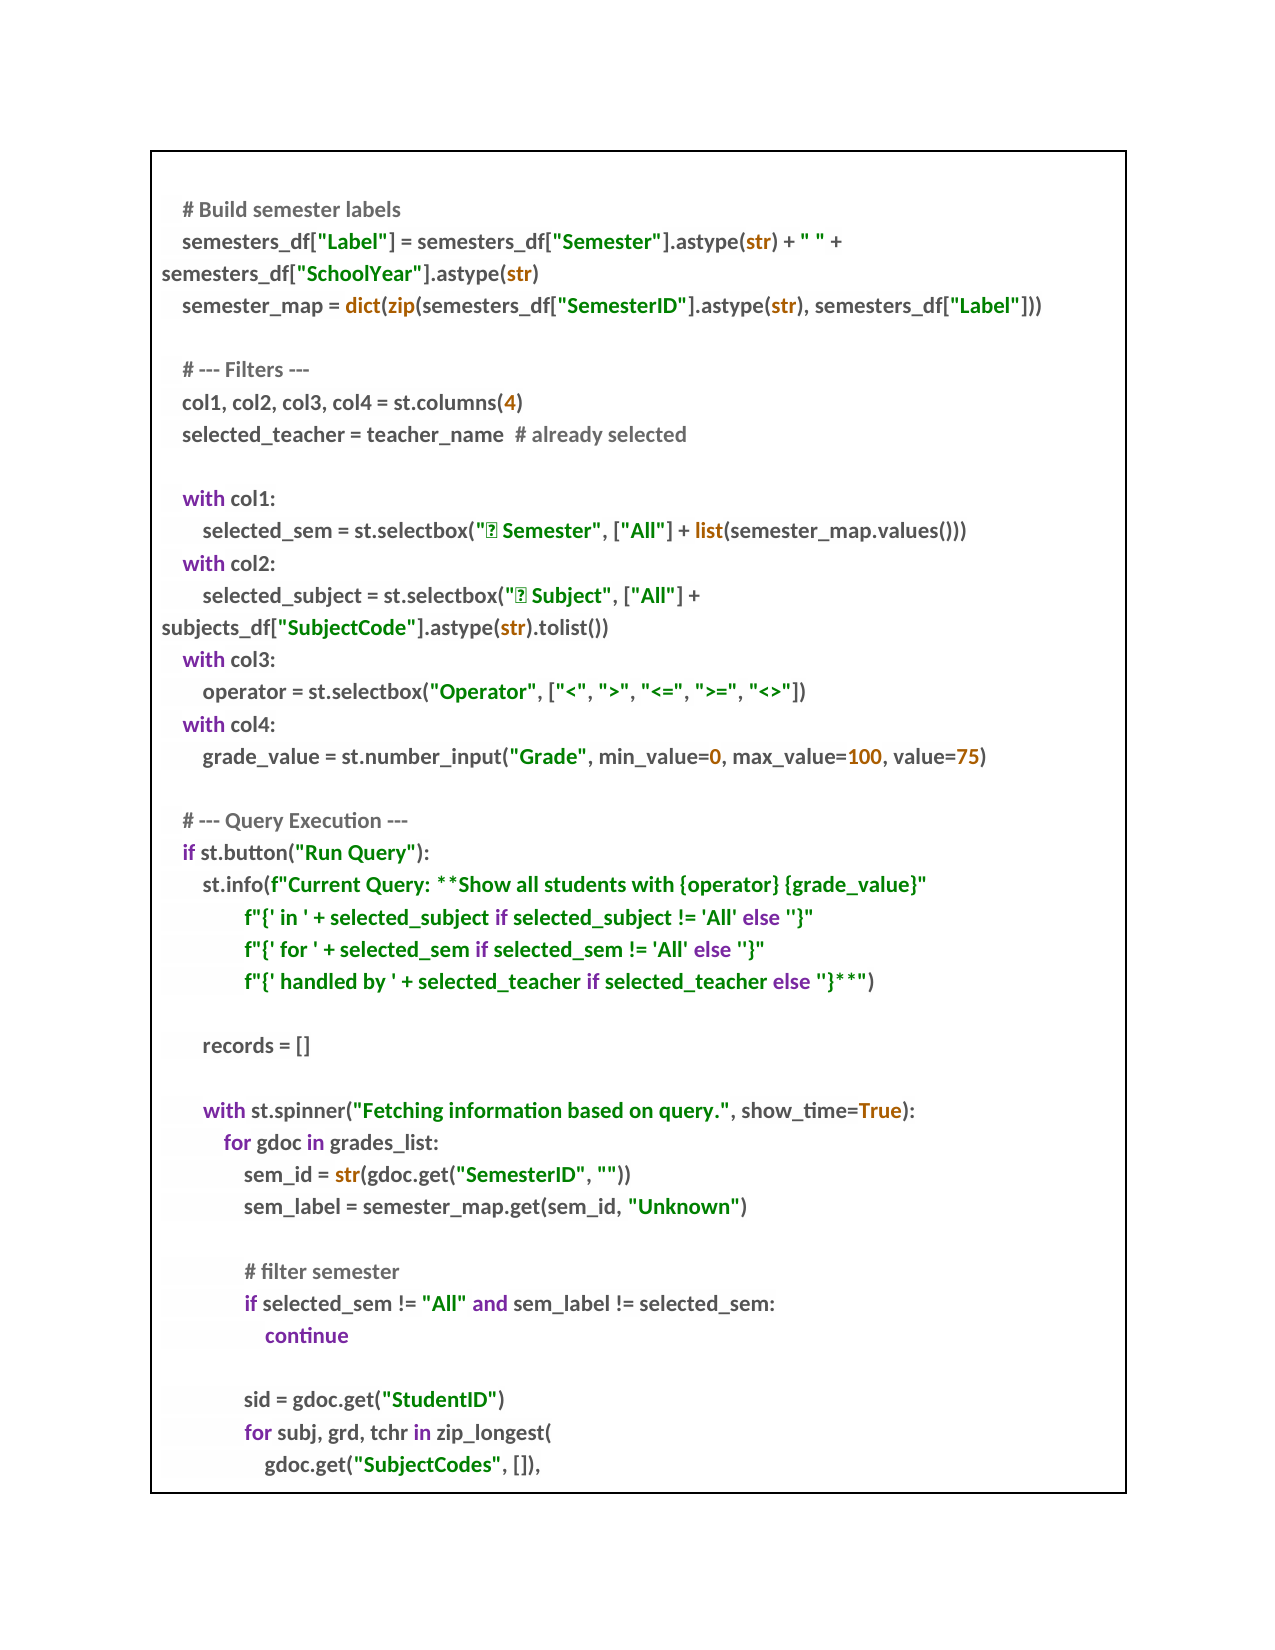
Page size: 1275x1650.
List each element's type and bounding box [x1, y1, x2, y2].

table_header [152, 152, 1125, 1492]
